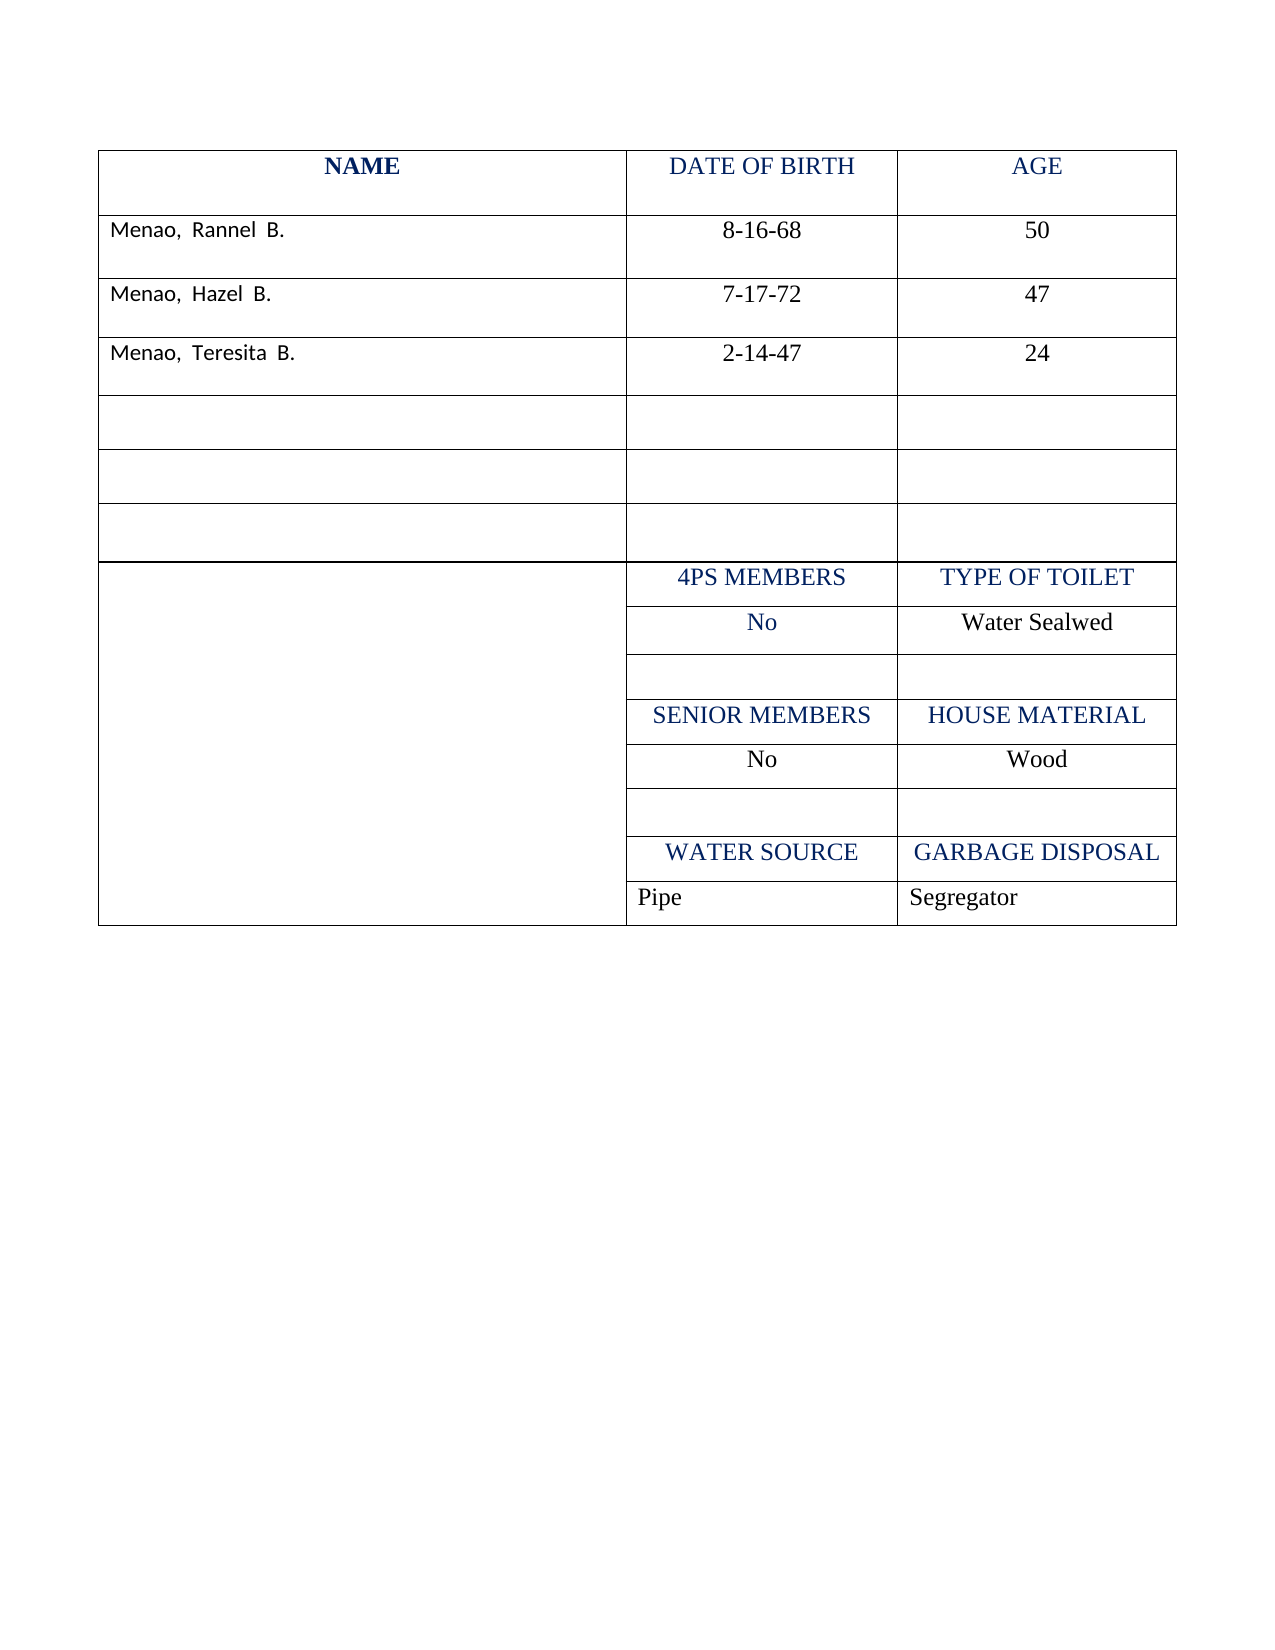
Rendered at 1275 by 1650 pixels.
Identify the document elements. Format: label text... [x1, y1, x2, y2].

table_header NAME [99, 151, 626, 214]
table_cell Menao, Teresita B. [99, 338, 626, 395]
table_cell [99, 396, 626, 449]
table_cell Wood [898, 745, 1176, 788]
table_cell [627, 504, 897, 561]
table_cell Water Sealwed [898, 607, 1176, 654]
table_cell 50 [898, 216, 1176, 278]
table_cell SENIOR MEMBERS [627, 700, 897, 743]
table_cell Menao, Rannel B. [99, 216, 626, 278]
table_cell [627, 655, 897, 699]
table_cell WATER SOURCE [627, 837, 897, 881]
table_cell [898, 655, 1176, 699]
table_cell [627, 789, 897, 836]
table_cell Menao, Hazel B. [99, 279, 626, 337]
table_cell TYPE OF TOILET [898, 563, 1176, 606]
table_cell No [627, 745, 897, 788]
table_header DATE OF BIRTH [627, 151, 897, 214]
table_cell 7-17-72 [627, 279, 897, 337]
table_cell [898, 504, 1176, 561]
table_cell [99, 450, 626, 503]
table_cell Pipe [627, 882, 897, 925]
table_cell 8-16-68 [627, 216, 897, 278]
table_cell 47 [898, 279, 1176, 337]
table_cell [627, 450, 897, 503]
table_header AGE [898, 151, 1176, 214]
table_cell 24 [898, 338, 1176, 395]
table_cell [898, 789, 1176, 836]
table_cell [898, 396, 1176, 449]
table_cell HOUSE MATERIAL [898, 700, 1176, 743]
table_cell [99, 504, 626, 561]
table_cell [898, 450, 1176, 503]
table_cell No [627, 607, 897, 654]
table_cell Segregator [898, 882, 1176, 925]
table_cell [99, 563, 626, 925]
table_cell 2-14-47 [627, 338, 897, 395]
table_cell GARBAGE DISPOSAL [898, 837, 1176, 881]
table_cell [627, 396, 897, 449]
table_cell 4PS MEMBERS [627, 563, 897, 606]
